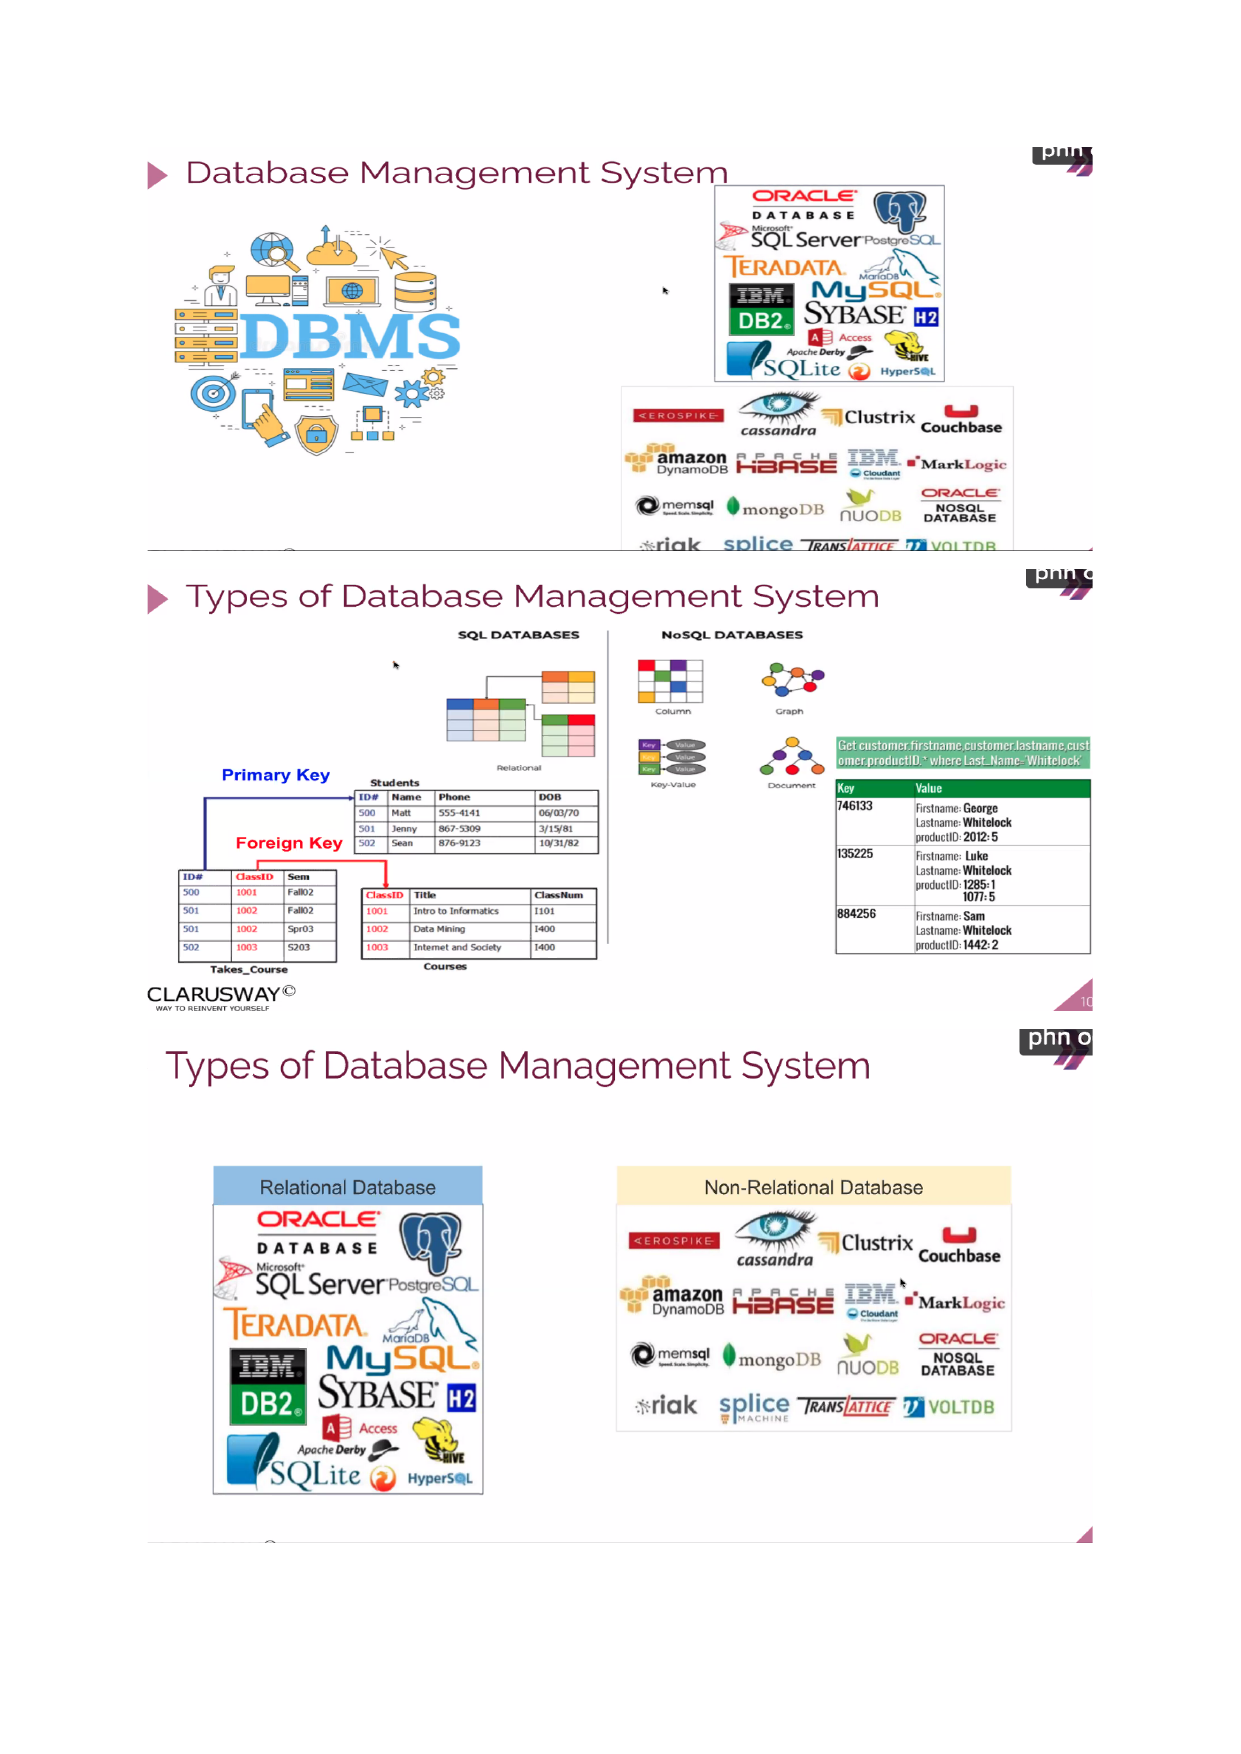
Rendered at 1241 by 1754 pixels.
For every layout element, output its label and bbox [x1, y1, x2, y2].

picture [147, 1029, 1093, 1543]
picture [147, 569, 1093, 1011]
picture [147, 147, 1093, 551]
